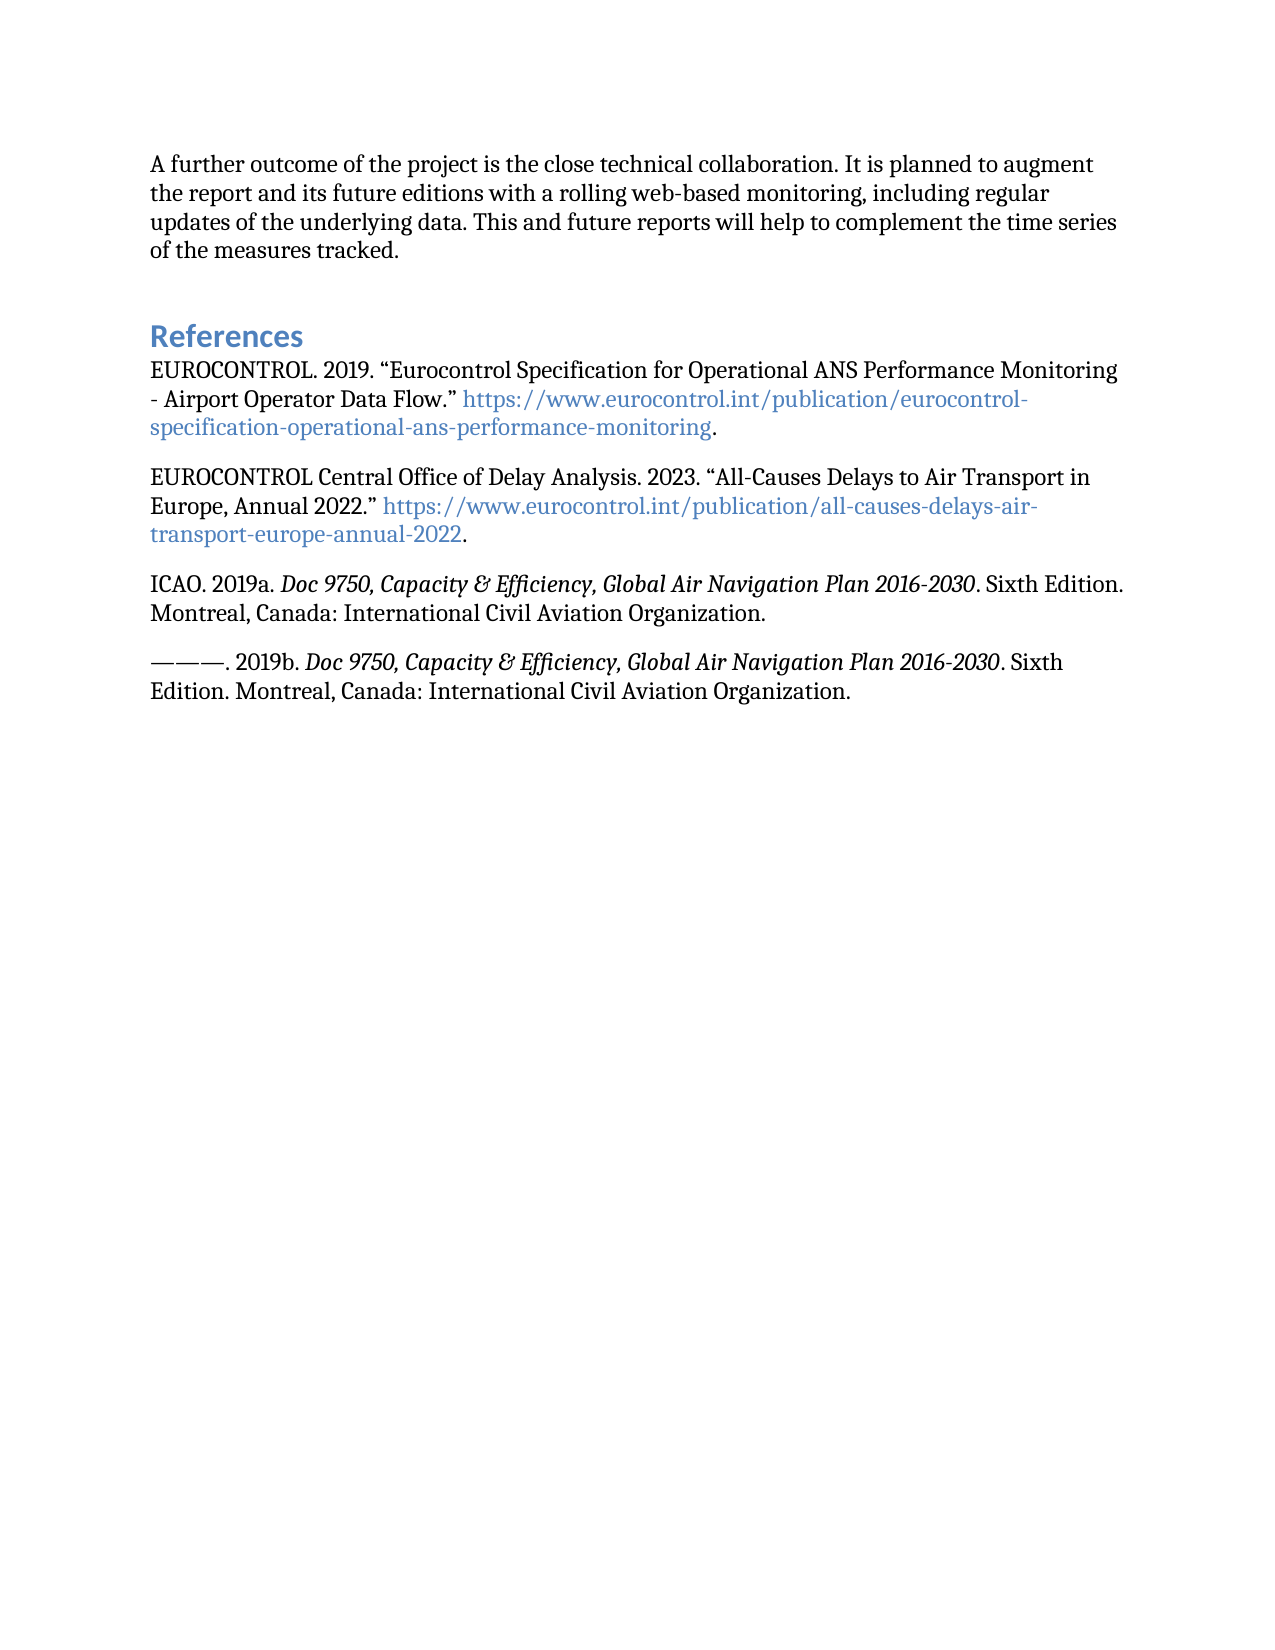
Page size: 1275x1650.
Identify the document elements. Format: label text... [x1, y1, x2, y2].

text ICAO. 2019a. Doc 9750, Capacity & Efficiency, Global Air Navigation Plan 2016-2030. Sixth Edition. Montreal, Canada: International Civil Aviation Organization. [150, 570, 1125, 627]
text ———. 2019b. Doc 9750, Capacity & Efficiency, Global Air Navigation Plan 2016-2030. Sixth Edition. Montreal, Canada: International Civil Aviation Organization. [150, 648, 1125, 706]
text A further outcome of the project is the close technical collaboration. It is planned to augment the report and its future editions with a rolling web-based monitoring, including regular updates of the underlying data. This and future reports will help to complement the time series of the measures tracked. [150, 150, 1125, 265]
subtitle References [150, 315, 1125, 356]
text EUROCONTROL. 2019. “Eurocontrol Specification for Operational ANS Performance Monitoring - Airport Operator Data Flow.” https://www.eurocontrol.int/publication/eurocontrol-specification-operational-ans-performance-monitoring. [150, 356, 1125, 442]
text EUROCONTROL Central Office of Delay Analysis. 2023. “All-Causes Delays to Air Transport in Europe, Annual 2022.” https://www.eurocontrol.int/publication/all-causes-delays-air-transport-europe-annual-2022. [150, 463, 1125, 549]
